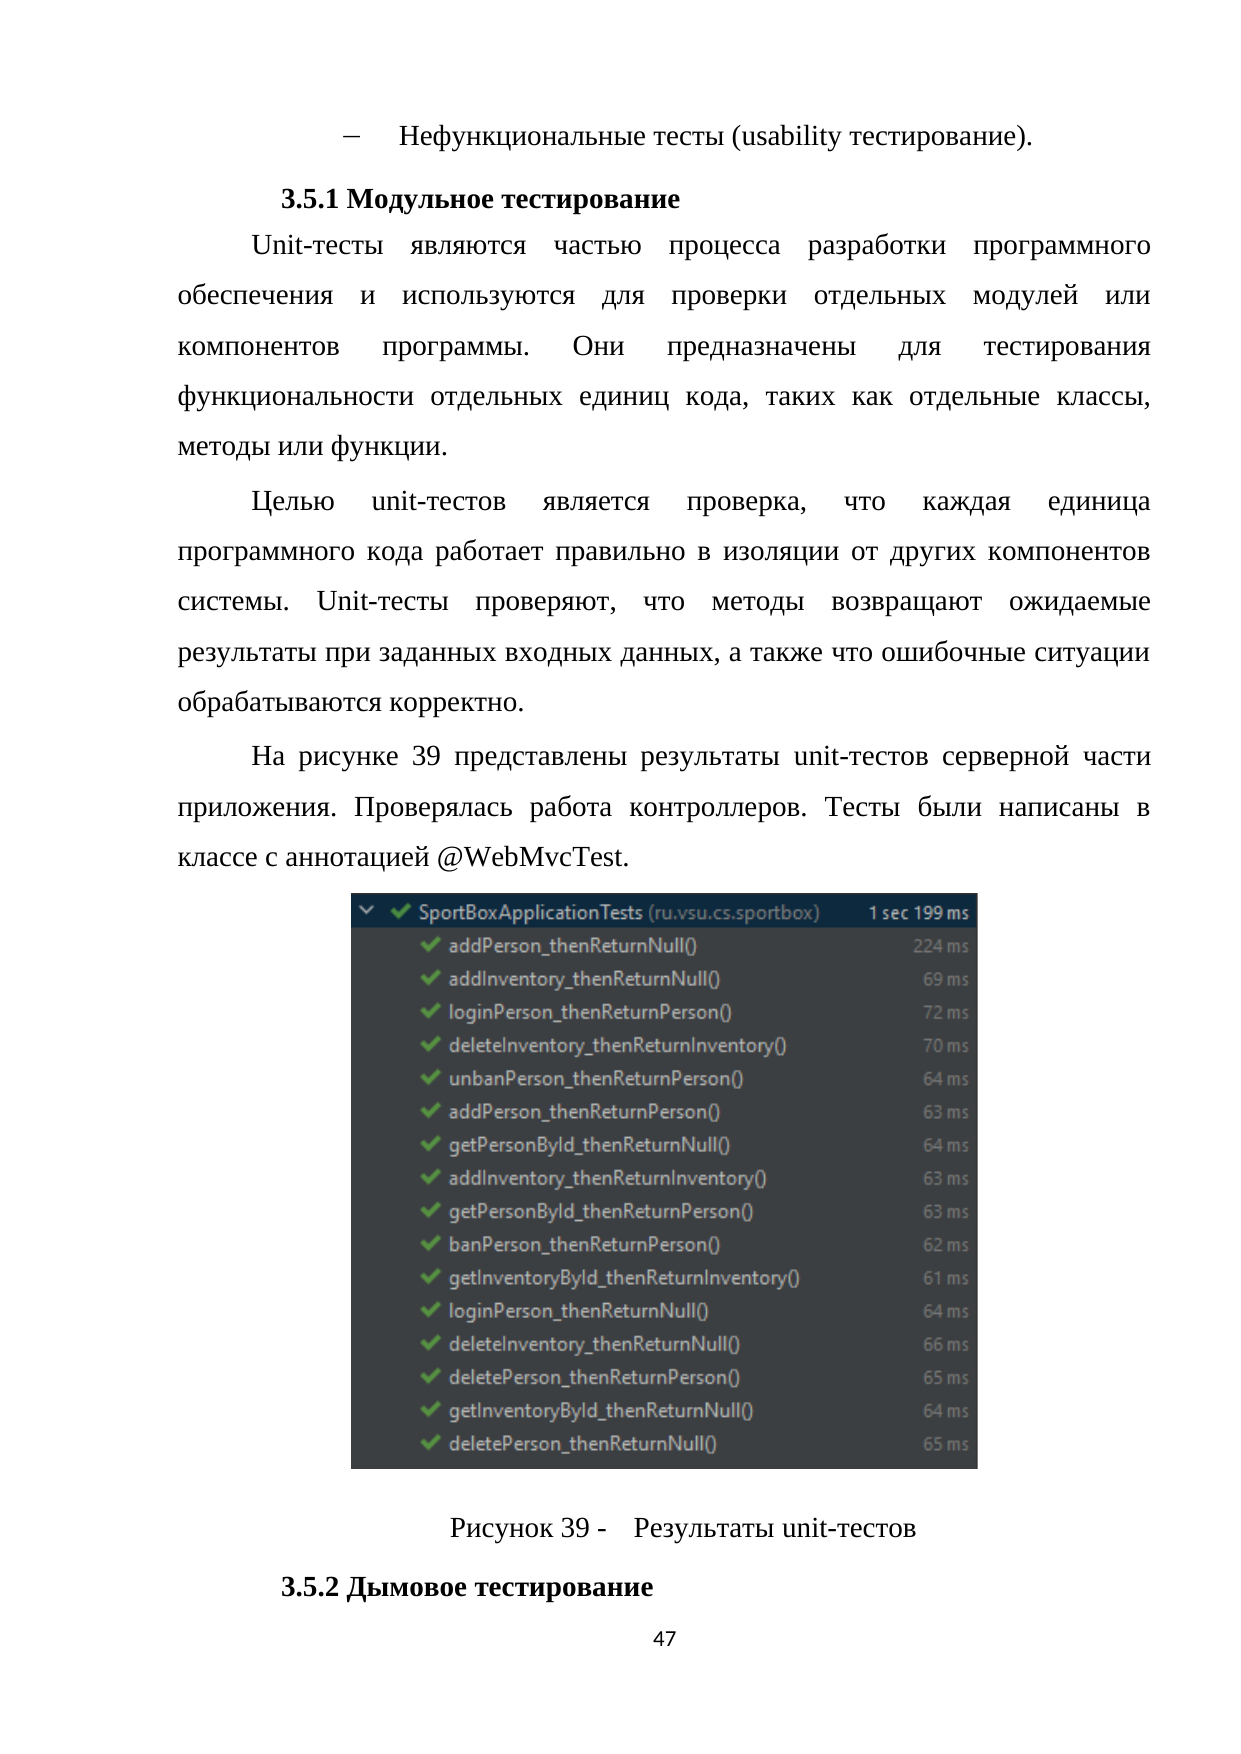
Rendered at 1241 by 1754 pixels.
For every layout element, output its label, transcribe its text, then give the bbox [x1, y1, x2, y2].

text Целью unit-тестов является проверка, что каждая единица программного кода работает правильно в изоляции от других компонентов системы. Unit-тесты проверяют, что методы возвращают ожидаемые результаты при заданных входных данных, а также что ошибочные ситуации обрабатываются корректно. [177, 483, 1152, 718]
text Результаты unit-тестов [215, 1511, 1152, 1544]
text На рисунке 39 представлены результаты unit-тестов серверной части приложения. Проверялась работа контроллеров. Тесты были написаны в классе с аннотацией @WebMvcTest. [177, 738, 1152, 873]
text Unit-тесты являются частью процесса разработки программного обеспечения и используются для проверки отдельных модулей или компонентов программы. Они предназначены для тестирования функциональности отдельных единиц кода, таких как отдельные классы, методы или функции. [177, 227, 1152, 462]
picture [351, 893, 978, 1469]
text Модульное тестирование [281, 181, 1152, 214]
text Дымовое тестирование [281, 1569, 1152, 1603]
text Нефункциональные тесты (usability тестирование). [266, 118, 1152, 152]
